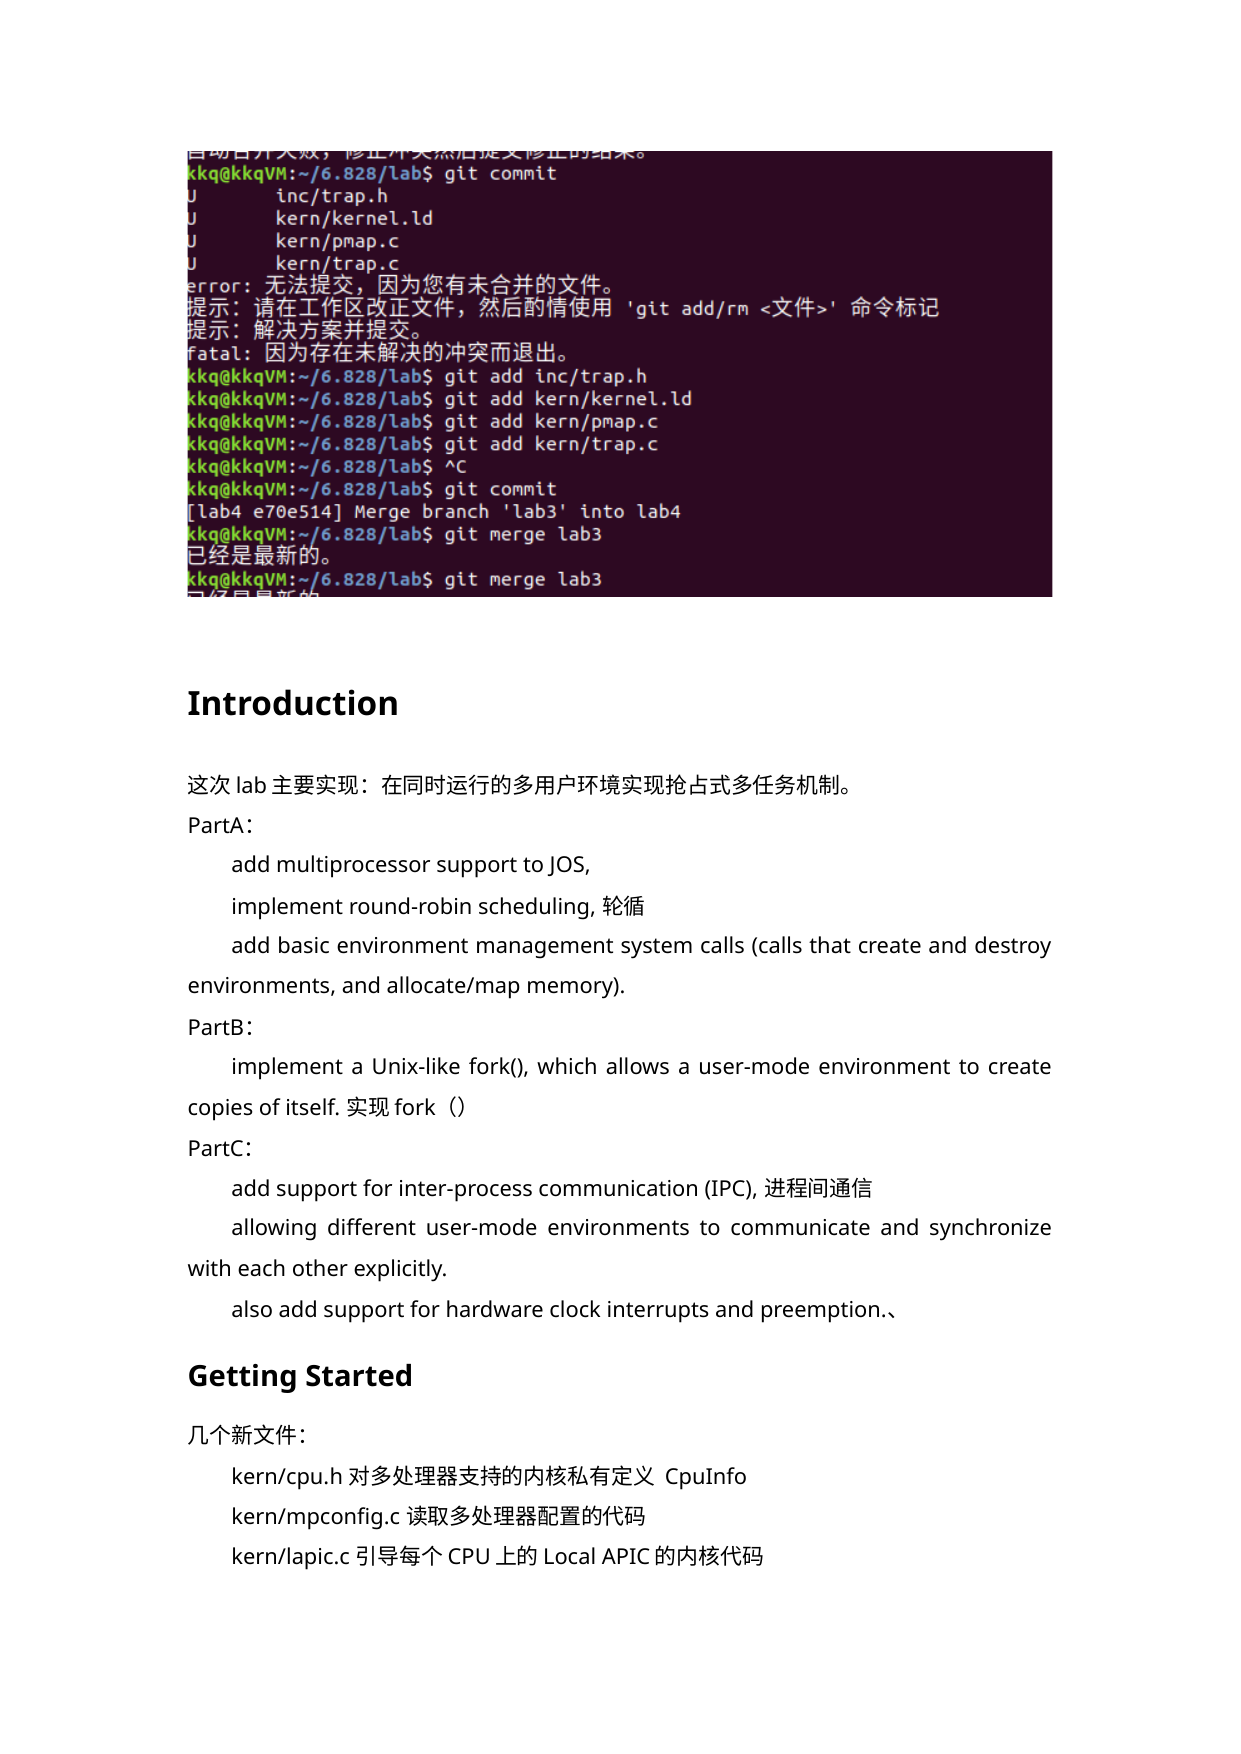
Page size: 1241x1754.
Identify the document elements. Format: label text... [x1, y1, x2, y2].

text also add support for hardware clock interrupts and preemption.、 [187, 1288, 1053, 1328]
text kern/mpconfig.c 读取多处理器配置的代码 [187, 1495, 1053, 1535]
text add support for inter-process communication (IPC), 进程间通信 [187, 1167, 1053, 1207]
text PartA： [187, 804, 1053, 844]
text 几个新文件： [187, 1414, 1053, 1454]
text allowing different user-mode environments to communicate and synchronize with each other explicitly. [187, 1207, 1053, 1288]
text PartB： [187, 1006, 1053, 1046]
text implement round-robin scheduling, 轮循 [187, 884, 1053, 925]
text PartC： [187, 1126, 1053, 1167]
text kern/lapic.c 引导每个CPU上的Local APIC的内核代码 [187, 1535, 1053, 1575]
text 这次lab主要实现：在同时运行的多用户环境实现抢占式多任务机制。 [187, 764, 1053, 804]
text implement a Unix-like fork(), which allows a user-mode environment to create copies of itself. 实现fork（） [187, 1046, 1053, 1126]
picture [187, 151, 1053, 597]
subtitle Introduction [187, 662, 1053, 743]
text kern/cpu.h 对多处理器支持的内核私有定义 CpuInfo [187, 1454, 1053, 1495]
text add basic environment management system calls (calls that create and destroy environments, and allocate/map memory). [187, 925, 1053, 1006]
text add multiprocessor support to JOS, [187, 844, 1053, 884]
subtitle Getting Started [187, 1355, 1053, 1395]
